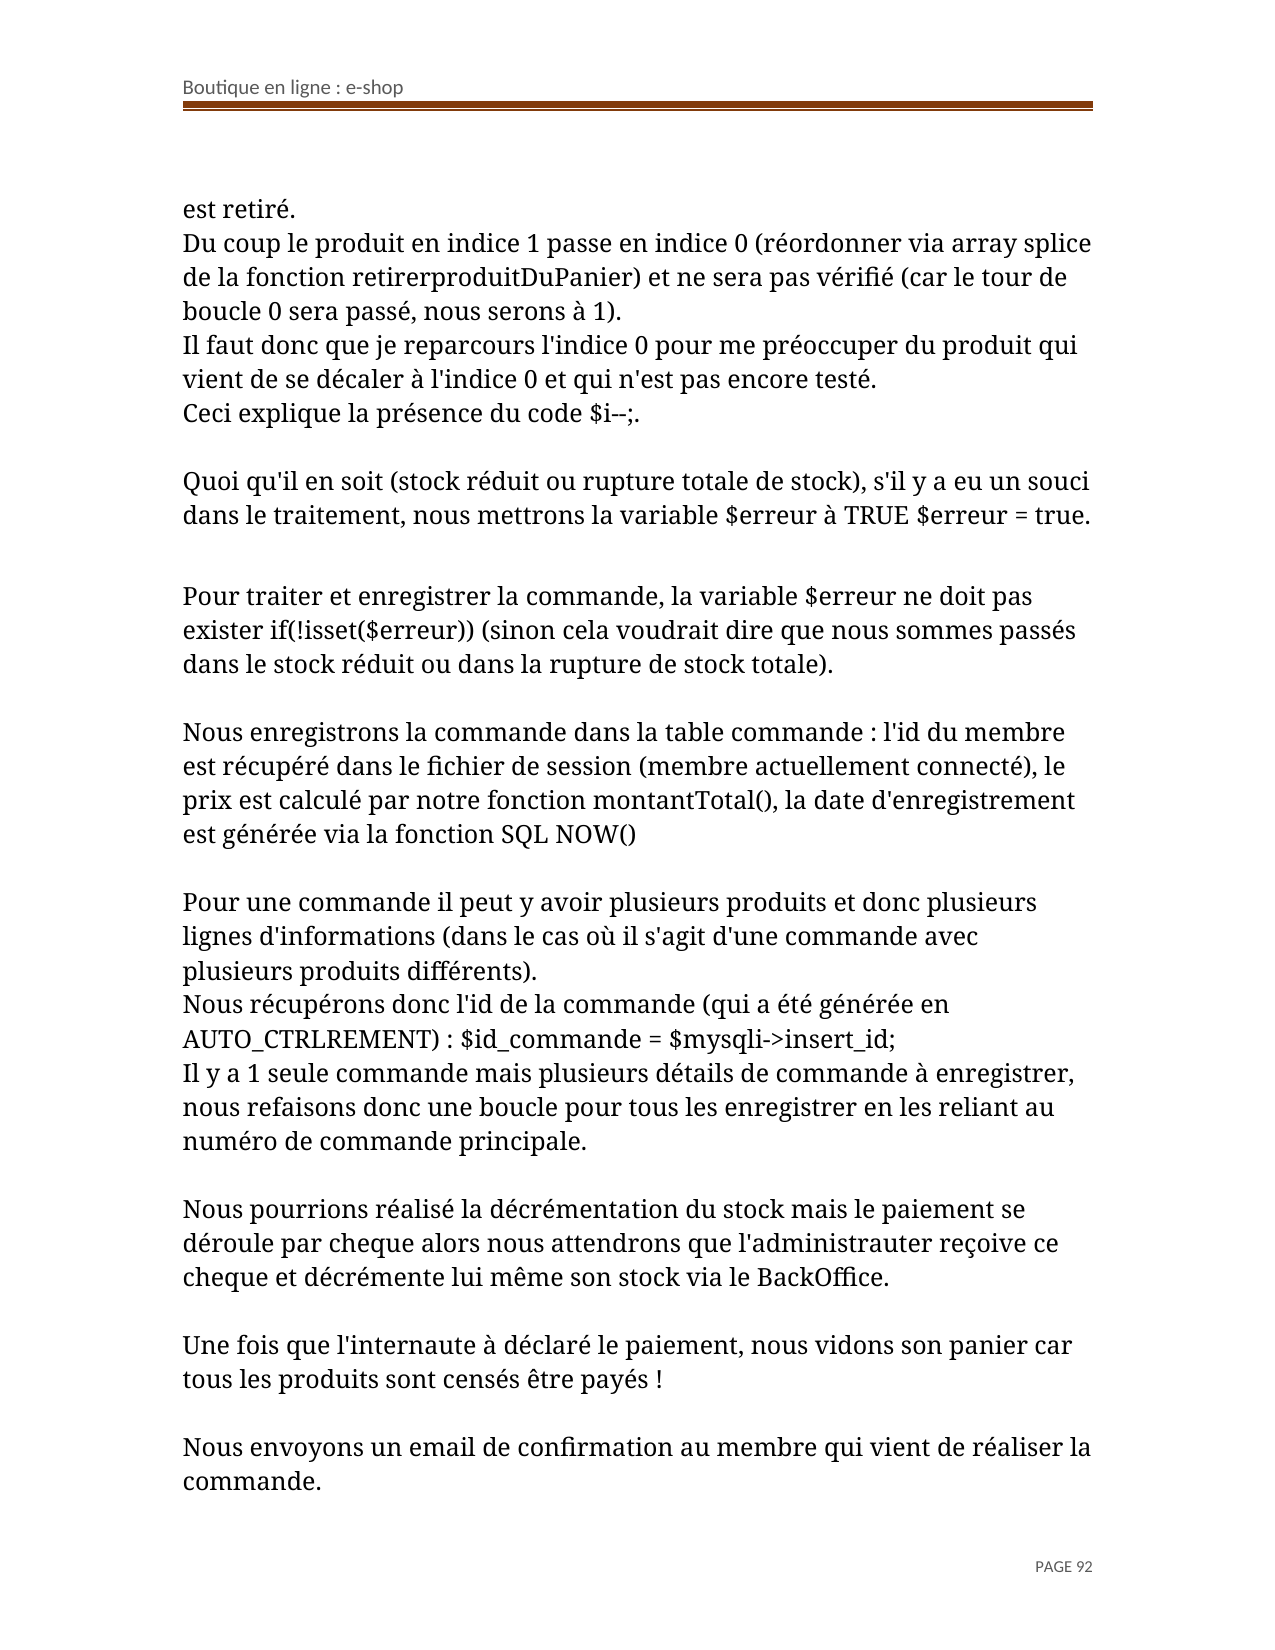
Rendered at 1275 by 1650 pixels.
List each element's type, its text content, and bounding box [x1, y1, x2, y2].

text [182, 544, 1093, 1498]
